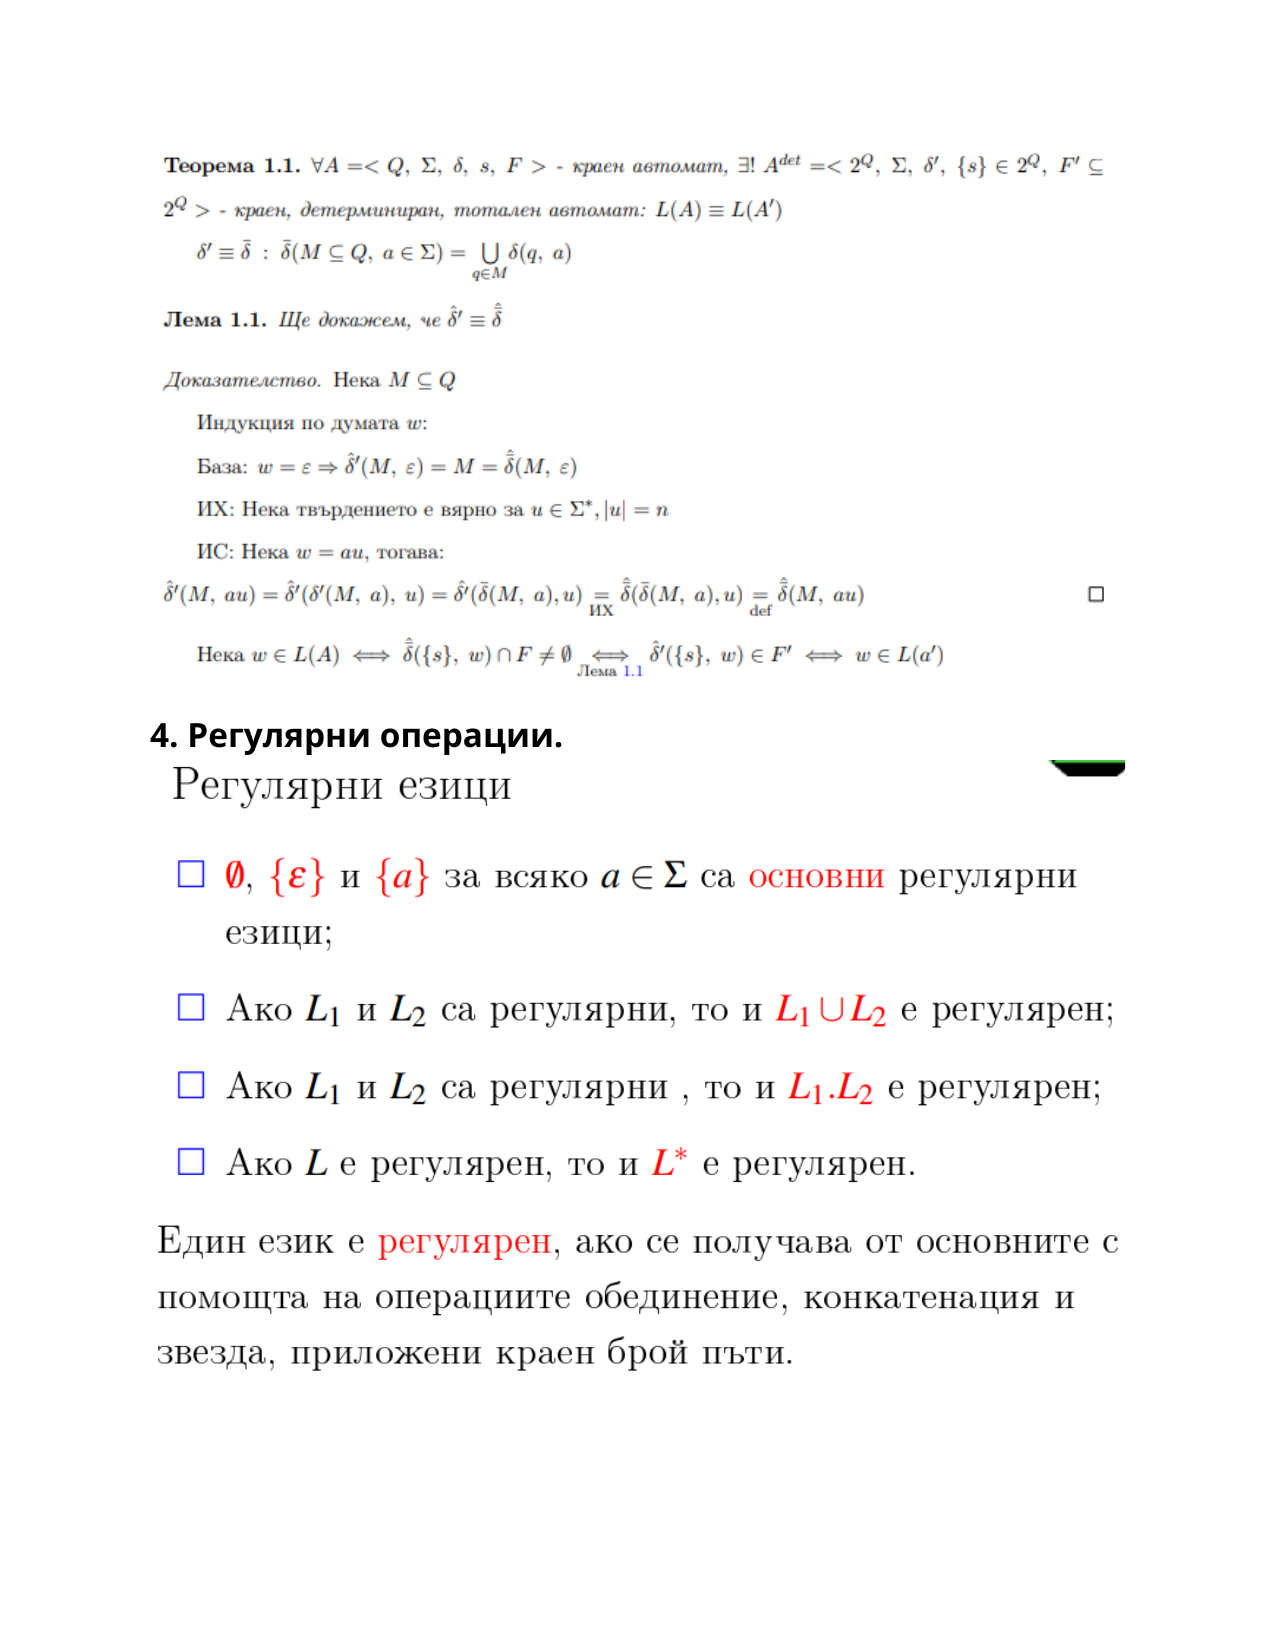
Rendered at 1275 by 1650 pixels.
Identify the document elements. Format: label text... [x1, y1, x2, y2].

subtitle 4. Регулярни операции. [150, 712, 1125, 757]
picture [150, 760, 1125, 1379]
picture [150, 150, 1125, 685]
